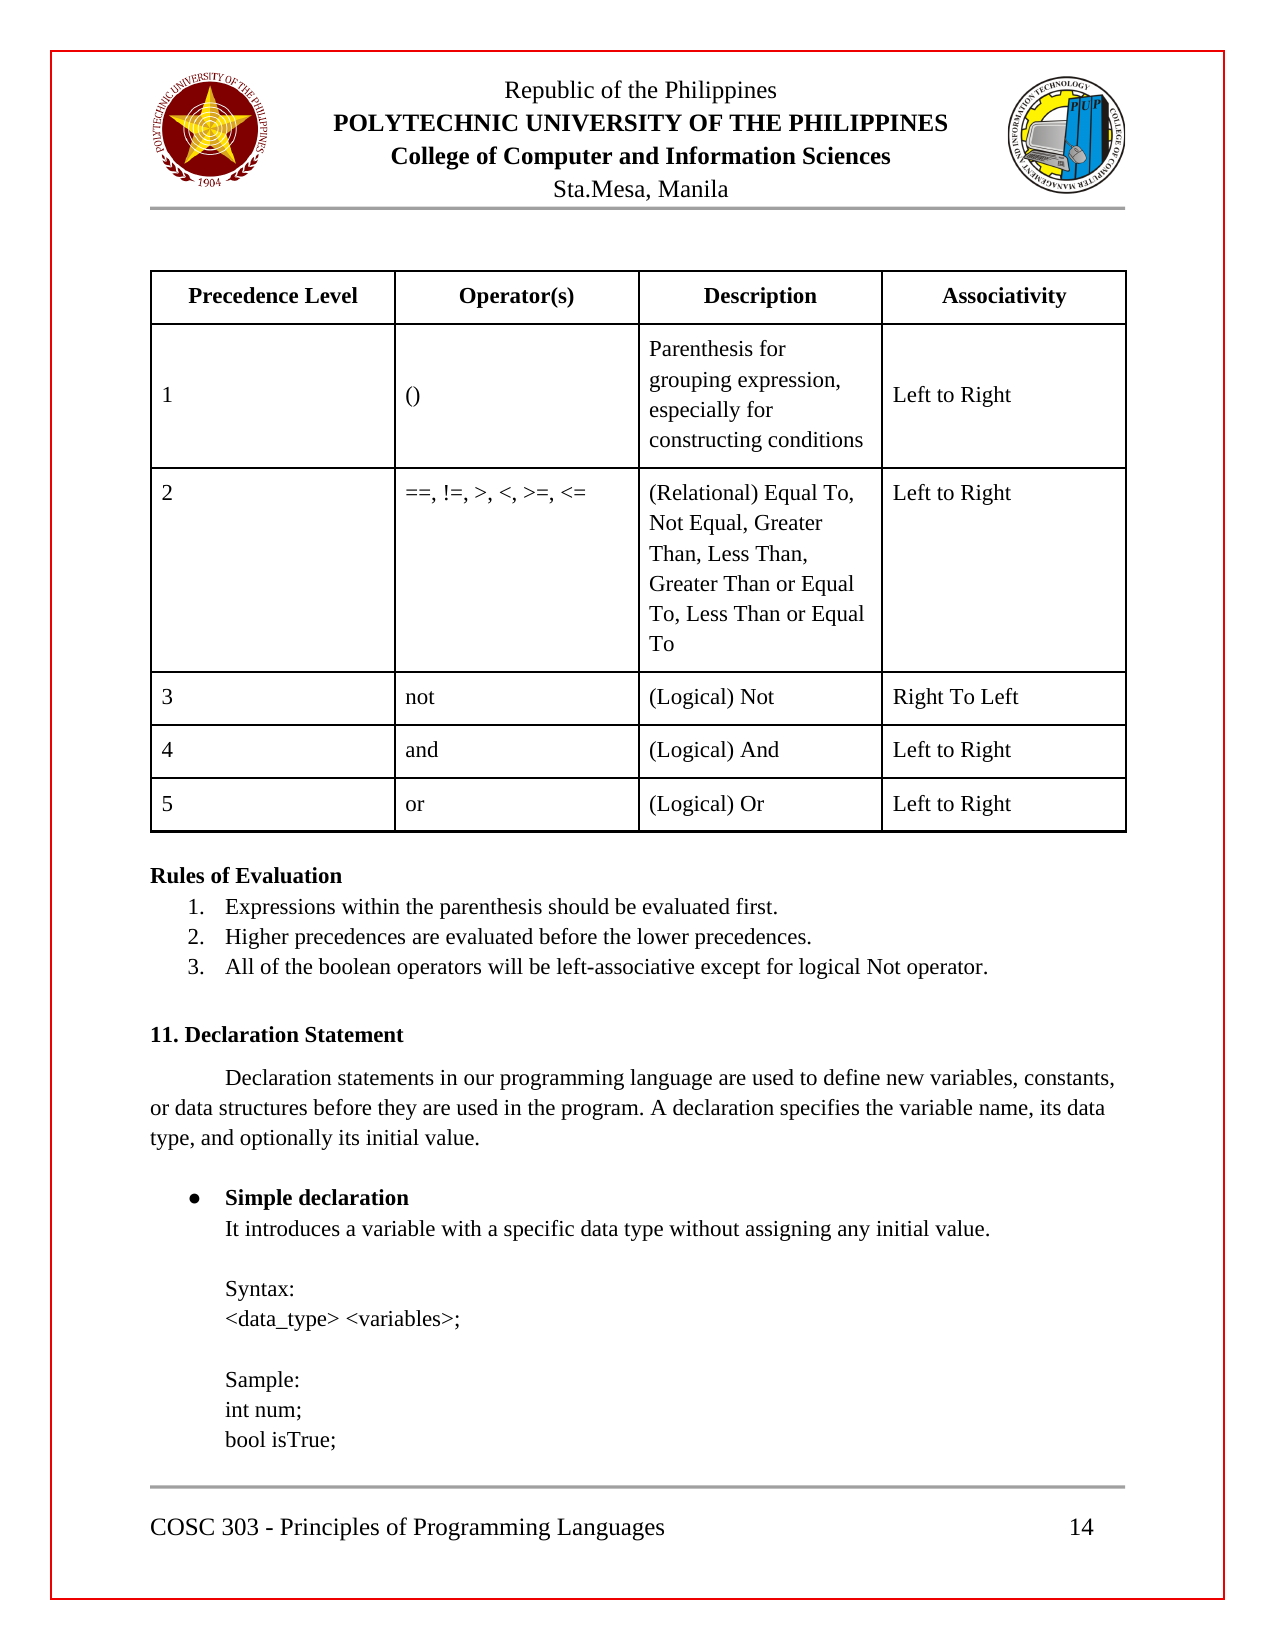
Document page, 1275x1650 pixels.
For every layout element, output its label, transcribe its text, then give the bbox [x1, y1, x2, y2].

picture [150, 71, 268, 189]
subtitle 11. Declaration Statement [150, 1021, 1125, 1047]
table_cell Left to Right [883, 325, 1125, 467]
list Higher precedences are evaluated before the lower precedences. [187, 923, 1125, 949]
list Expressions within the parenthesis should be evaluated first. [187, 893, 1125, 919]
text Declaration statements in our programming language are used to define new variables, constants, or data structures before they are used in the program. A declaration specifies the variable name, its data type, and optionally its initial value. [150, 1064, 1125, 1150]
text It introduces a variable with a specific data type without assigning any initial value. [225, 1215, 1125, 1241]
picture [1007, 76, 1125, 194]
table_header Description [640, 272, 881, 323]
table_cell 5 [152, 779, 394, 830]
table_cell ==, !=, >, <, >=, <= [396, 469, 638, 671]
text int num; [225, 1396, 1125, 1422]
table_cell Left to Right [883, 726, 1125, 777]
table_header Associativity [883, 272, 1125, 323]
table_cell Parenthesis for grouping expression, especially for constructing conditions [640, 325, 881, 467]
table_header Operator(s) [396, 272, 638, 323]
list All of the boolean operators will be left-associative except for logical Not operator. [187, 953, 1125, 979]
table_cell Right To Left [883, 673, 1125, 724]
text bool isTrue; [225, 1426, 1125, 1452]
table_cell Left to Right [883, 779, 1125, 830]
text <data_type> <variables>; [225, 1305, 1125, 1332]
table_cell (Logical) Or [640, 779, 881, 830]
table_cell or [396, 779, 638, 830]
table_cell 3 [152, 673, 394, 724]
table_cell 4 [152, 726, 394, 777]
table_cell and [396, 726, 638, 777]
text Syntax: [225, 1275, 1125, 1301]
table_cell (Relational) Equal To, Not Equal, Greater Than, Less Than, Greater Than or Equal To, Less Than or Equal To [640, 469, 881, 671]
list Simple declaration [187, 1184, 1125, 1211]
table_cell 1 [152, 325, 394, 467]
table_cell (Logical) Not [640, 673, 881, 724]
text Sample: [225, 1366, 1125, 1392]
table_cell () [396, 325, 638, 467]
table_cell not [396, 673, 638, 724]
table_cell Left to Right [883, 469, 1125, 671]
table_header Precedence Level [152, 272, 394, 323]
text Rules of Evaluation [150, 863, 1125, 889]
table_cell (Logical) And [640, 726, 881, 777]
table_cell 2 [152, 469, 394, 671]
